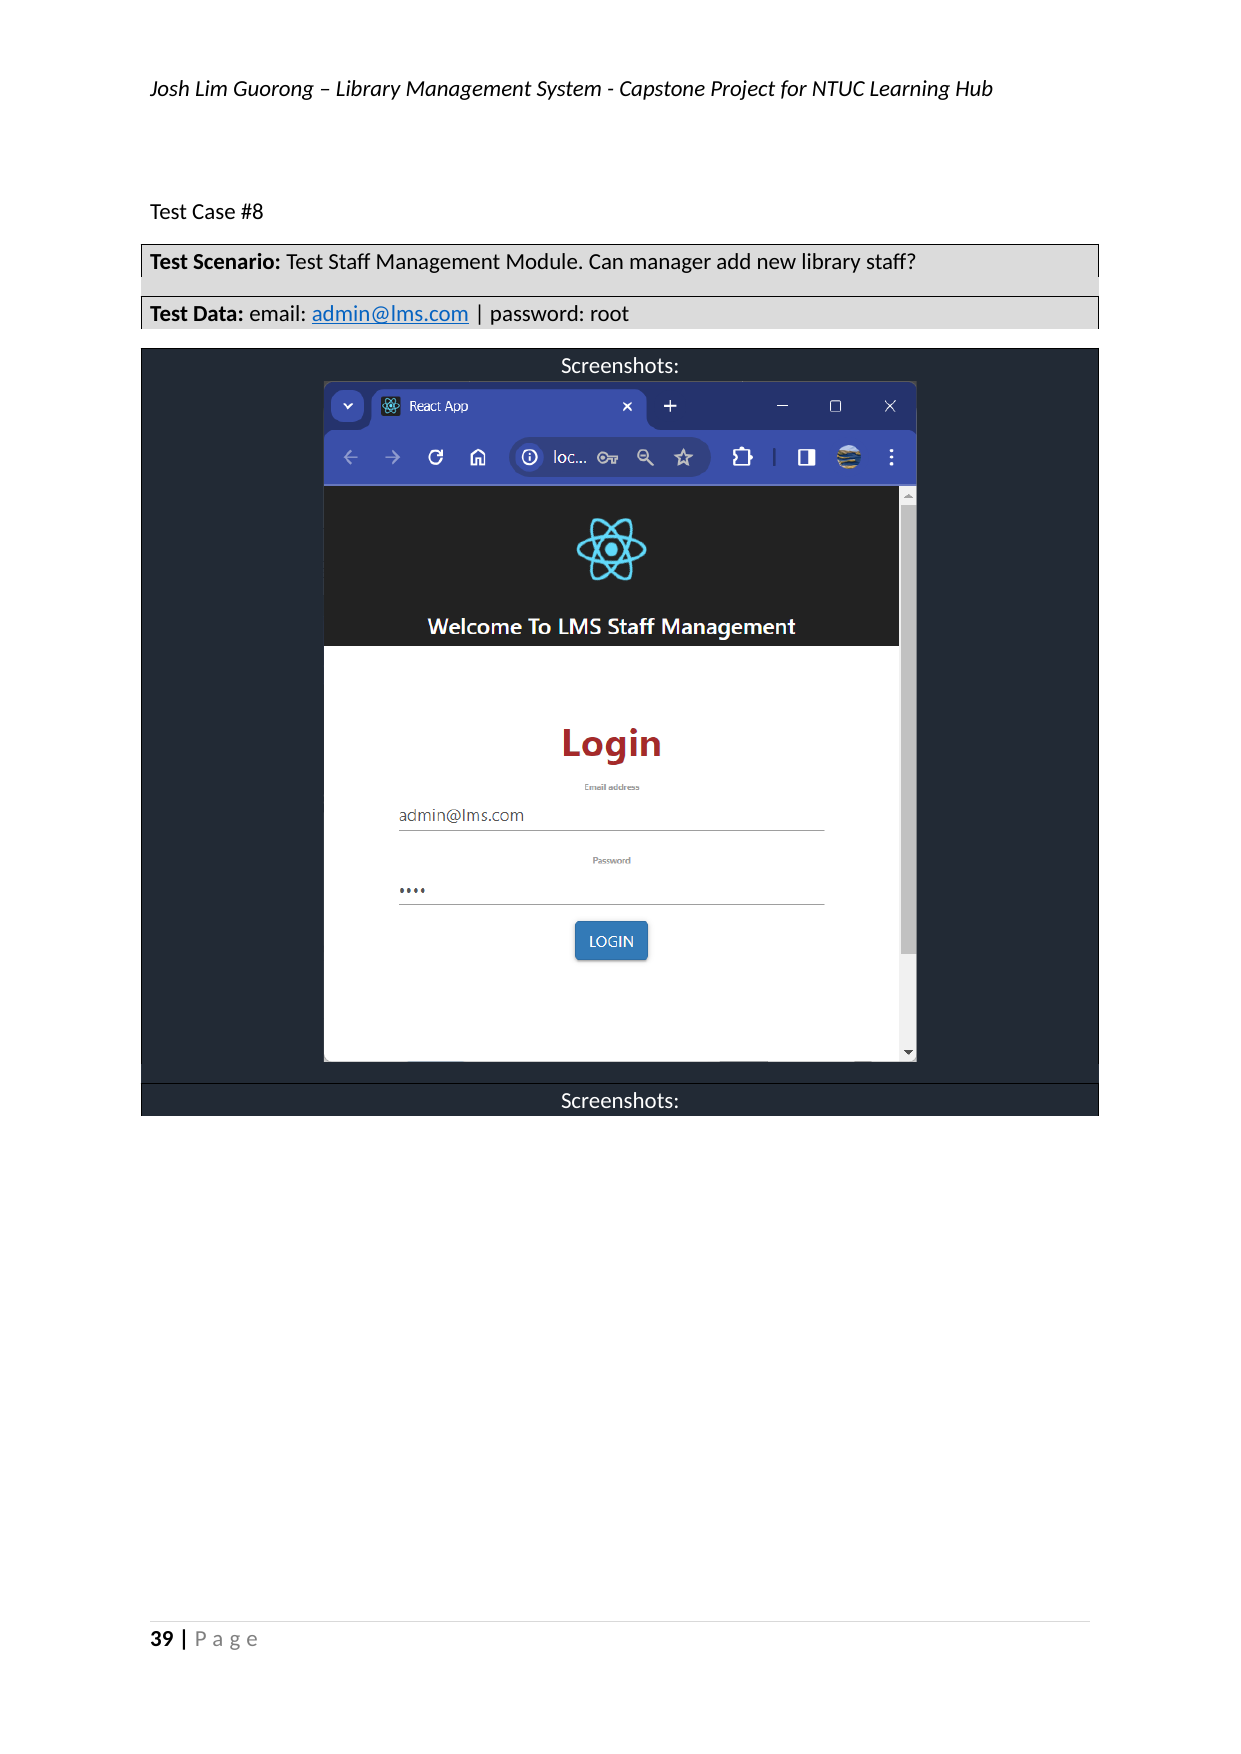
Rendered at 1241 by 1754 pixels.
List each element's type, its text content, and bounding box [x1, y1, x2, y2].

text Test Data: email: admin@lms.com | password: root [142, 297, 1098, 329]
text Screenshots: [142, 1084, 1098, 1116]
text Test Case #8 [150, 197, 1090, 225]
text Test Scenario: Test Staff Management Module. Can manager add new library staff? [142, 245, 1098, 277]
picture [323, 381, 917, 1062]
